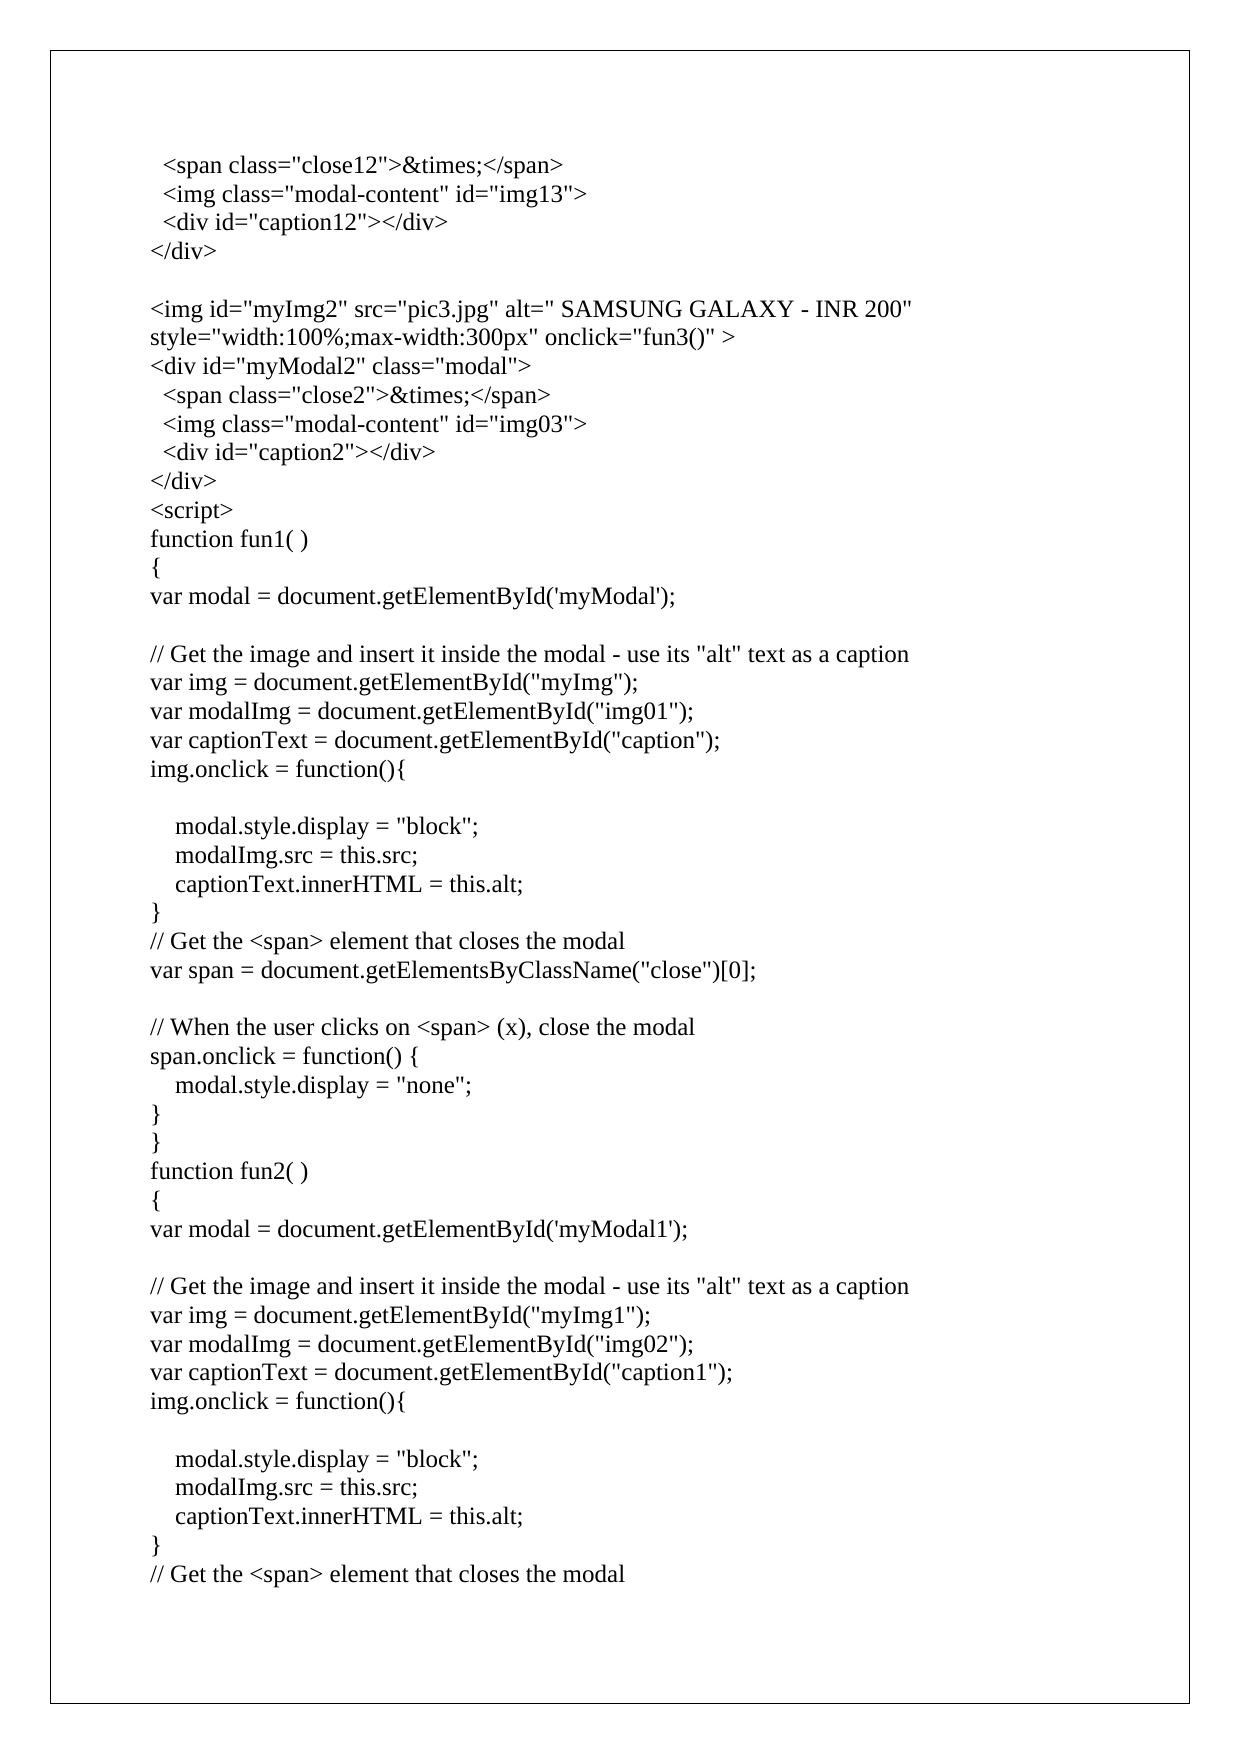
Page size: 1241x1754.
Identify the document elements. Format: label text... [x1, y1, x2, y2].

text <script> [150, 495, 1090, 524]
text var captionText = document.getElementById("caption1"); [150, 1357, 1090, 1386]
text </div> [150, 236, 1090, 265]
text img.onclick = function(){ [150, 754, 1090, 782]
text <span class="close12">&times;</span> [150, 150, 1090, 179]
text var modal = document.getElementById('myModal'); [150, 581, 1090, 610]
text } [150, 1127, 1090, 1156]
text modal.style.display = "block"; [150, 811, 1090, 840]
text var span = document.getElementsByClassName("close")[0]; [150, 955, 1090, 984]
text <span class="close2">&times;</span> [150, 380, 1090, 409]
text var captionText = document.getElementById("caption"); [150, 725, 1090, 754]
text function fun1( ) [150, 524, 1090, 552]
text var img = document.getElementById("myImg"); [150, 667, 1090, 696]
text { [150, 552, 1090, 581]
text var img = document.getElementById("myImg1"); [150, 1300, 1090, 1329]
text modal.style.display = "none"; [150, 1070, 1090, 1099]
text var modal = document.getElementById('myModal1'); [150, 1214, 1090, 1242]
text // When the user clicks on <span> (x), close the modal [150, 1012, 1090, 1041]
text modalImg.src = this.src; [150, 840, 1090, 869]
text function fun2( ) [150, 1156, 1090, 1185]
text // Get the <span> element that closes the modal [150, 926, 1090, 955]
text <div id="myModal2" class="modal"> [150, 351, 1090, 380]
text <div id="caption12"></div> [150, 207, 1090, 236]
text // Get the <span> element that closes the modal [150, 1559, 1090, 1587]
text captionText.innerHTML = this.alt; [150, 869, 1090, 897]
text </div> [150, 466, 1090, 495]
text span.onclick = function() { [150, 1041, 1090, 1070]
text // Get the image and insert it inside the modal - use its "alt" text as a caption [150, 639, 1090, 667]
text <img id="myImg2" src="pic3.jpg" alt=" SAMSUNG GALAXY - INR 200" style="width:100%;max-width:300px" onclick="fun3()" > [150, 294, 1090, 351]
text modalImg.src = this.src; [150, 1472, 1090, 1501]
text { [150, 1185, 1090, 1214]
text } [150, 1099, 1090, 1127]
text captionText.innerHTML = this.alt; [150, 1501, 1090, 1530]
text <div id="caption2"></div> [150, 437, 1090, 466]
text img.onclick = function(){ [150, 1386, 1090, 1415]
text } [150, 897, 1090, 926]
text } [150, 1530, 1090, 1559]
text <img class="modal-content" id="img03"> [150, 409, 1090, 437]
text var modalImg = document.getElementById("img02"); [150, 1329, 1090, 1357]
text // Get the image and insert it inside the modal - use its "alt" text as a caption [150, 1271, 1090, 1300]
text <img class="modal-content" id="img13"> [150, 179, 1090, 207]
text var modalImg = document.getElementById("img01"); [150, 696, 1090, 725]
text modal.style.display = "block"; [150, 1444, 1090, 1472]
